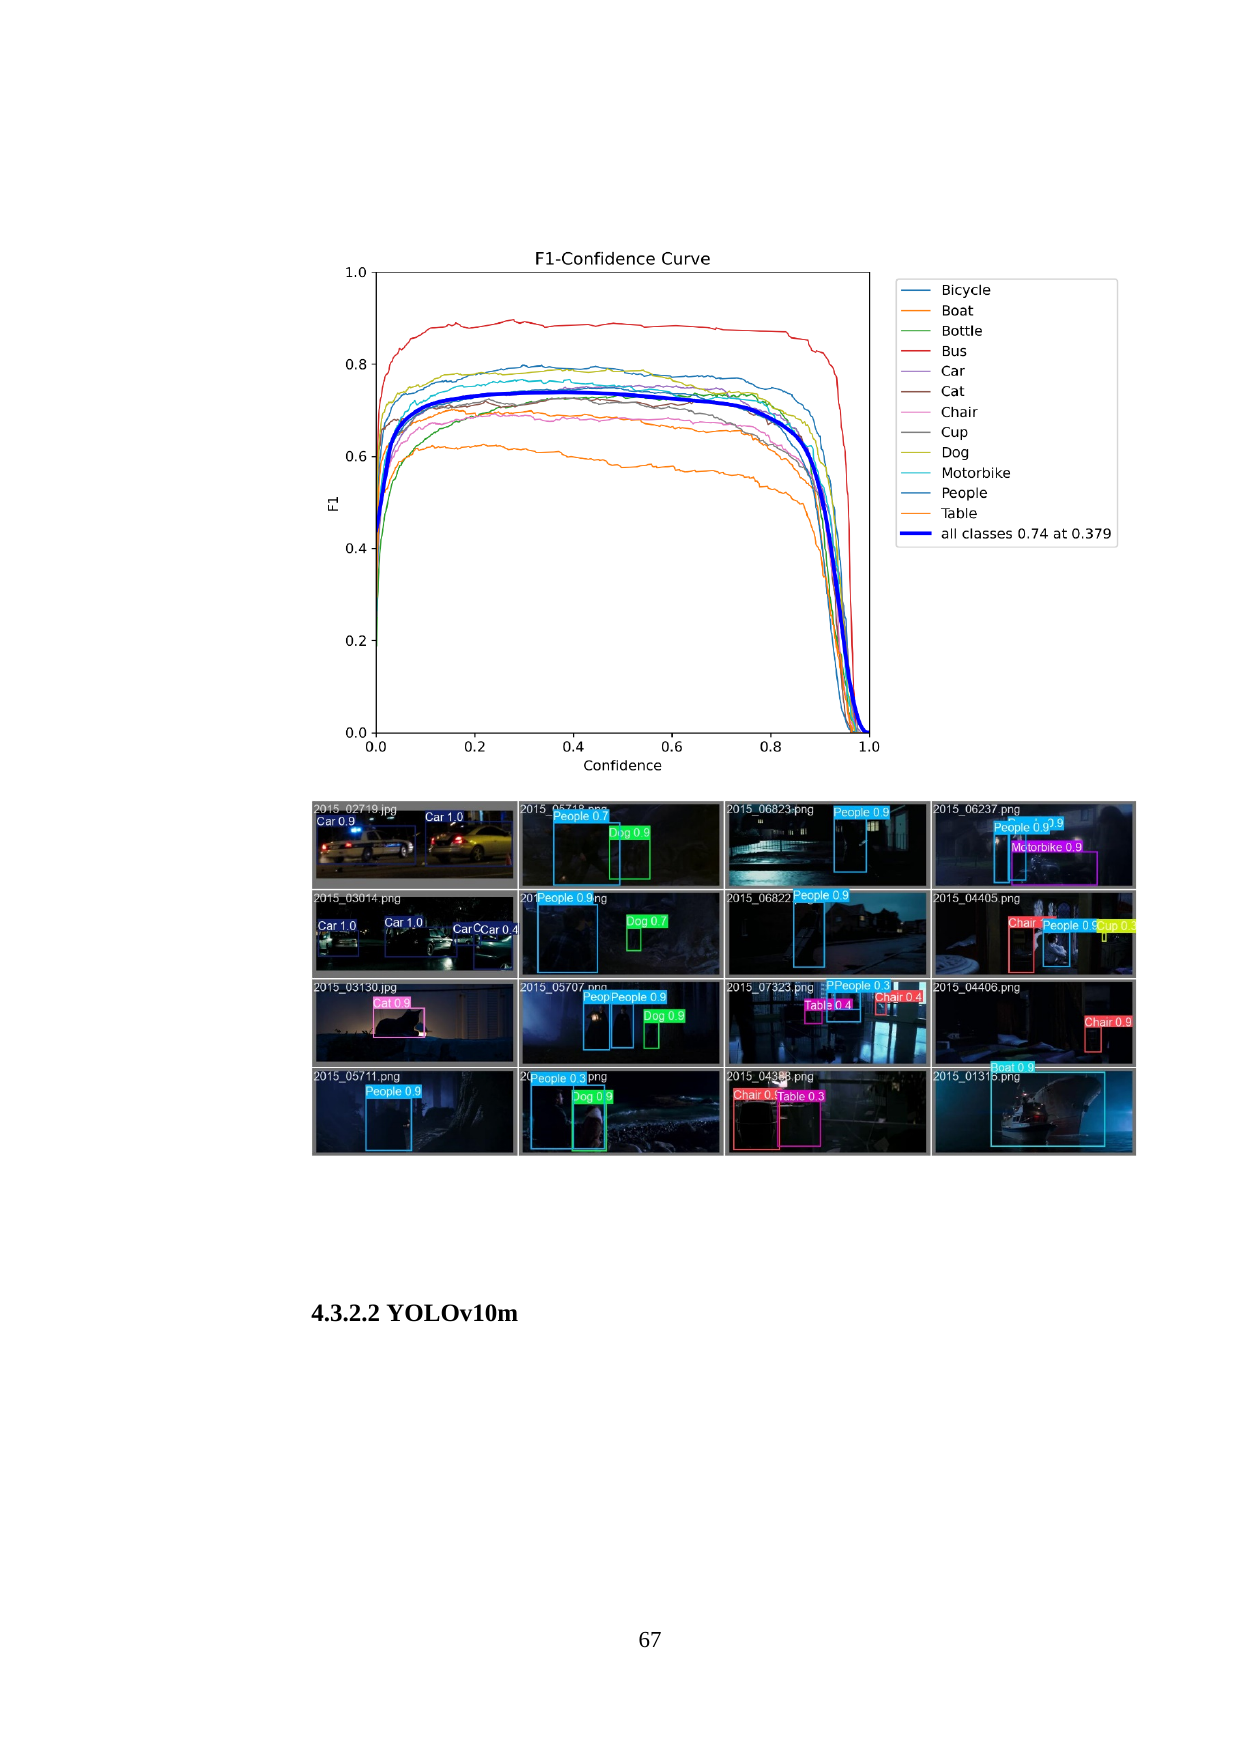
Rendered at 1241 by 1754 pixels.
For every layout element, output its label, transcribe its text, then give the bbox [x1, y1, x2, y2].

text 4.3.2.2 YOLOv10m [311, 1298, 1063, 1327]
picture [311, 236, 1138, 788]
picture [311, 800, 1137, 1156]
